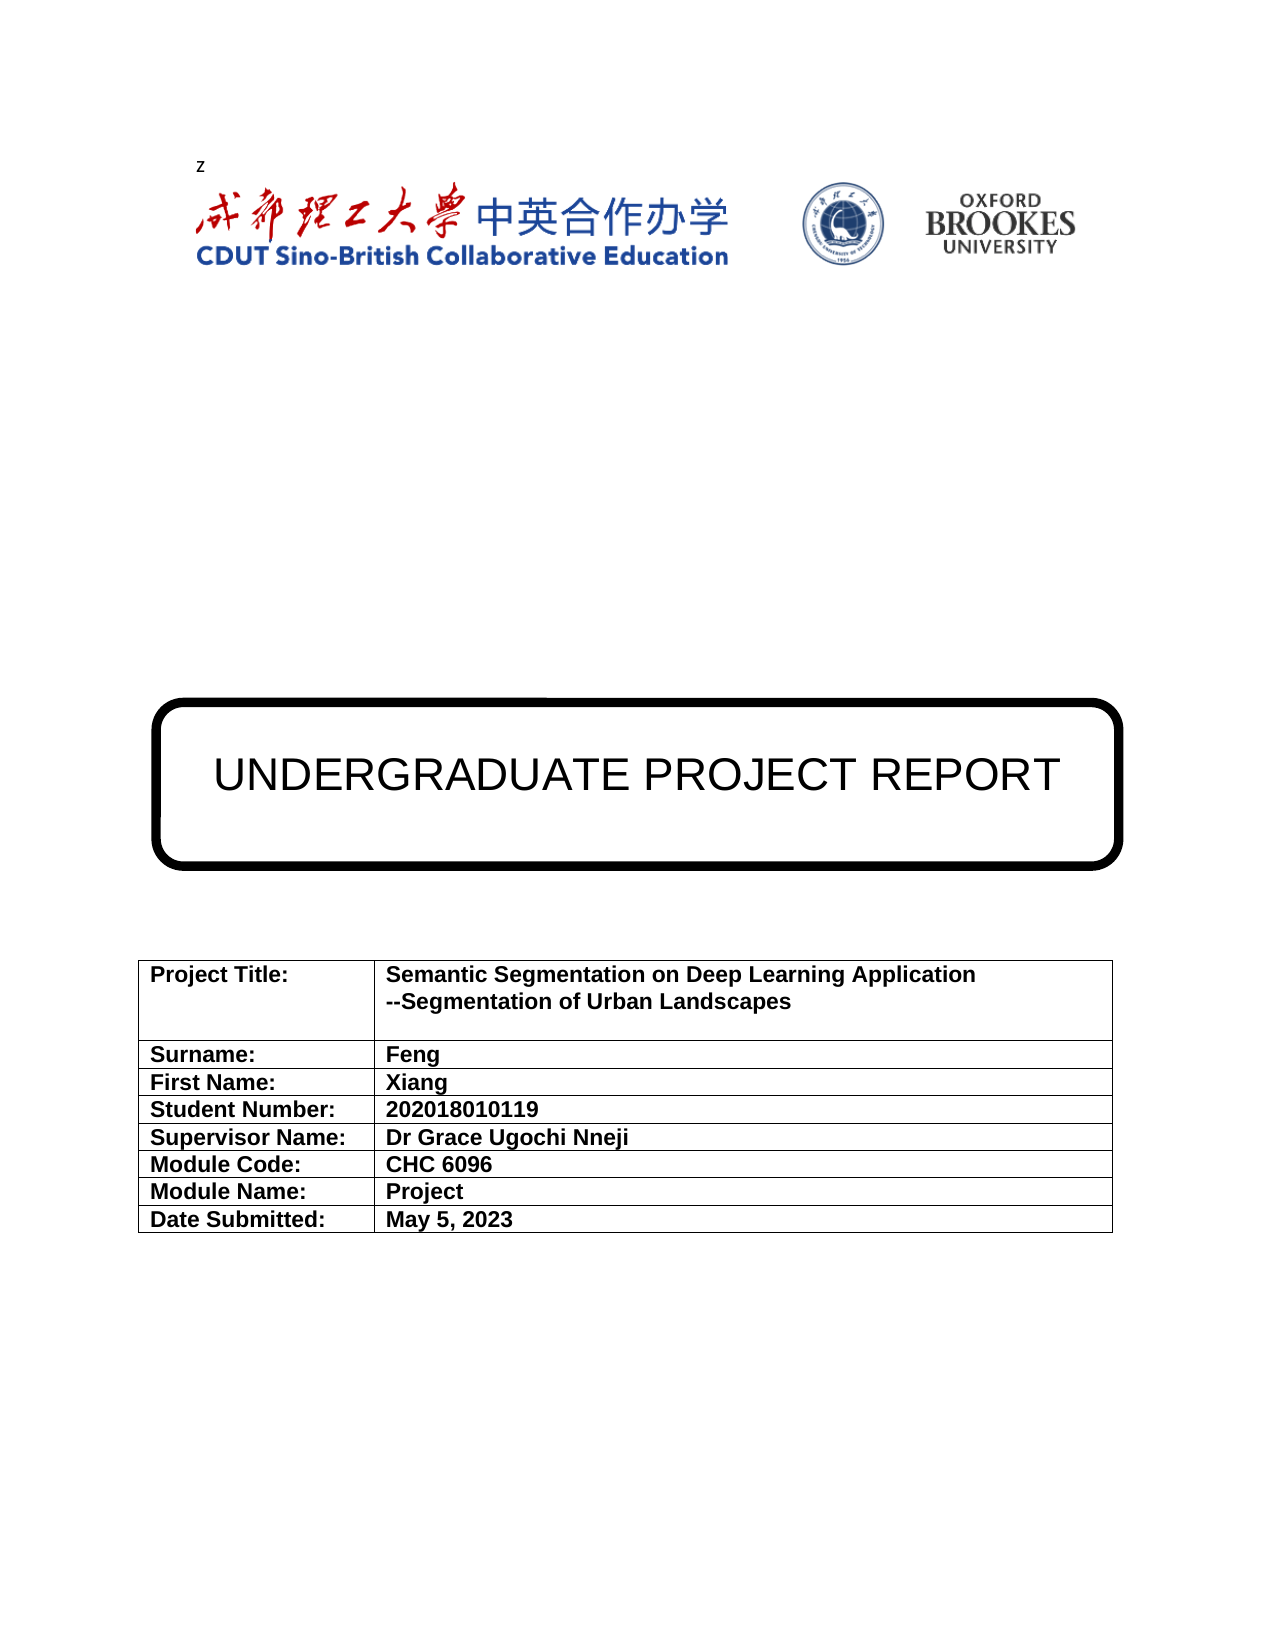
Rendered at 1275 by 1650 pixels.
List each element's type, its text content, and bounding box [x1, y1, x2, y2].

table_cell Student Number: [139, 1096, 374, 1122]
table_cell First Name: [139, 1069, 374, 1095]
table_cell Dr Grace Ugochi Nneji [375, 1124, 1112, 1150]
table_cell Date Submitted: [139, 1206, 374, 1232]
text UNDERGRADUATE PROJECT REPORT [161, 748, 1114, 801]
picture [195, 180, 1171, 267]
table_cell Feng [375, 1041, 1112, 1068]
table_cell May 5, 2023 [375, 1206, 1112, 1232]
table_cell Project [375, 1178, 1112, 1205]
table_cell Xiang [375, 1069, 1112, 1095]
table_cell Surname: [139, 1041, 374, 1068]
table_cell Module Name: [139, 1178, 374, 1205]
table_header Project Title: [139, 961, 374, 1040]
table_header Semantic Segmentation on Deep Learning Application --Segmentation of Urban Landscapes [375, 961, 1112, 1040]
table_cell 202018010119 [375, 1096, 1112, 1122]
table_cell CHC 6096 [375, 1151, 1112, 1177]
text z [196, 150, 1125, 180]
table_cell Module Code: [139, 1151, 374, 1177]
table_cell Supervisor Name: [139, 1124, 374, 1150]
